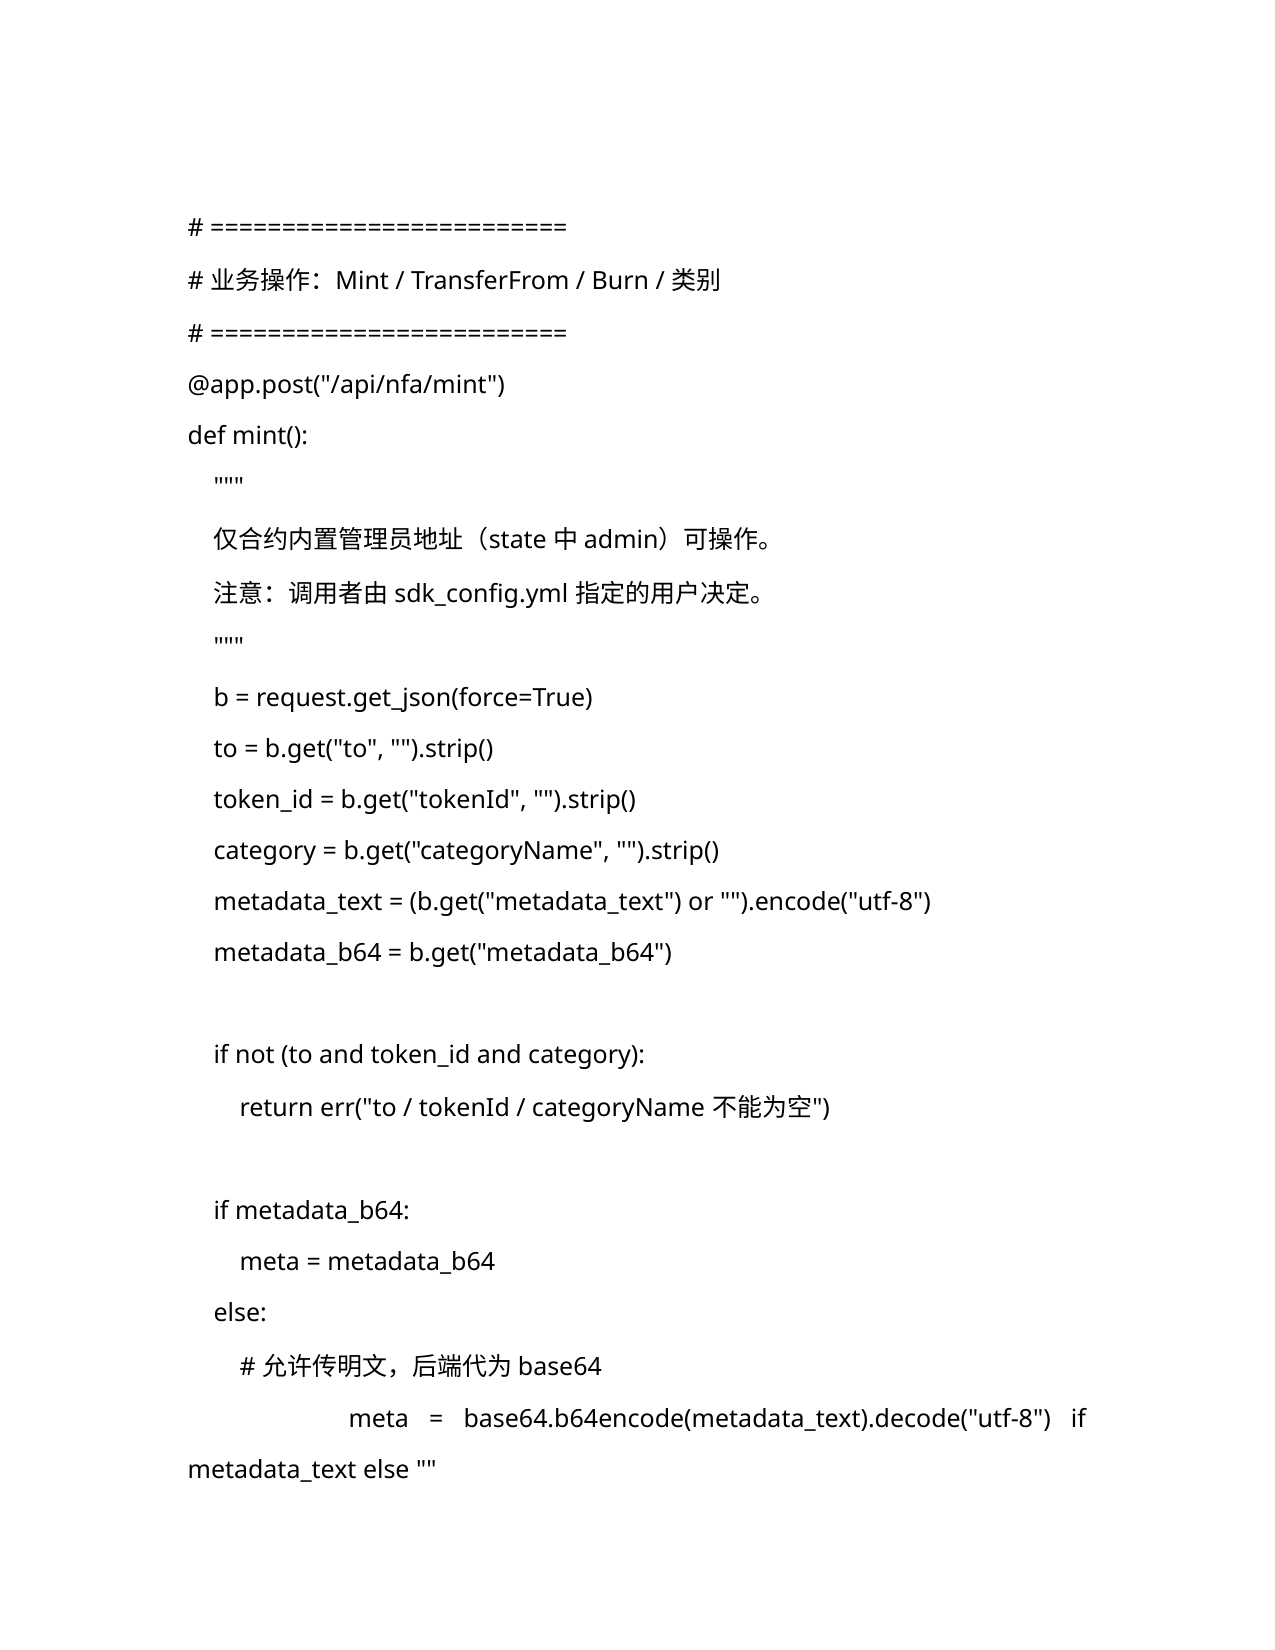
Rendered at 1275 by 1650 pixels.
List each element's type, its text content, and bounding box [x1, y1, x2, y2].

list 注意：调用者由 sdk_config.yml 指定的用户决定。 [187, 574, 1087, 610]
list category = b.get("categoryName", "").strip() [187, 832, 1087, 866]
list metadata_text = (b.get("metadata_text") or "").encode("utf-8") [187, 883, 1087, 917]
list # 允许传明文，后端代为 base64 [187, 1346, 1087, 1382]
list @app.post("/api/nfa/mint") [187, 366, 1087, 400]
list """ [187, 628, 1087, 662]
list if not (to and token_id and category): [187, 1036, 1087, 1071]
list b = request.get_json(force=True) [187, 679, 1087, 713]
list metadata_b64 = b.get("metadata_b64") [187, 934, 1087, 968]
list else: [187, 1295, 1087, 1329]
list # ========================= [187, 210, 1087, 244]
list return err("to / tokenId / categoryName 不能为空") [187, 1087, 1087, 1124]
list def mint(): [187, 417, 1087, 451]
list to = b.get("to", "").strip() [187, 730, 1087, 764]
list meta = metadata_b64 [187, 1244, 1087, 1278]
list 仅合约内置管理员地址（state 中 admin）可操作。 [187, 519, 1087, 556]
list if metadata_b64: [187, 1193, 1087, 1227]
list # ========================= [187, 315, 1087, 349]
list # 业务操作：Mint / TransferFrom / Burn / 类别 [187, 261, 1087, 297]
list token_id = b.get("tokenId", "").strip() [187, 781, 1087, 815]
list meta = base64.b64encode(metadata_text).decode("utf-8") if metadata_text else "" [187, 1400, 1087, 1486]
list """ [187, 468, 1087, 502]
